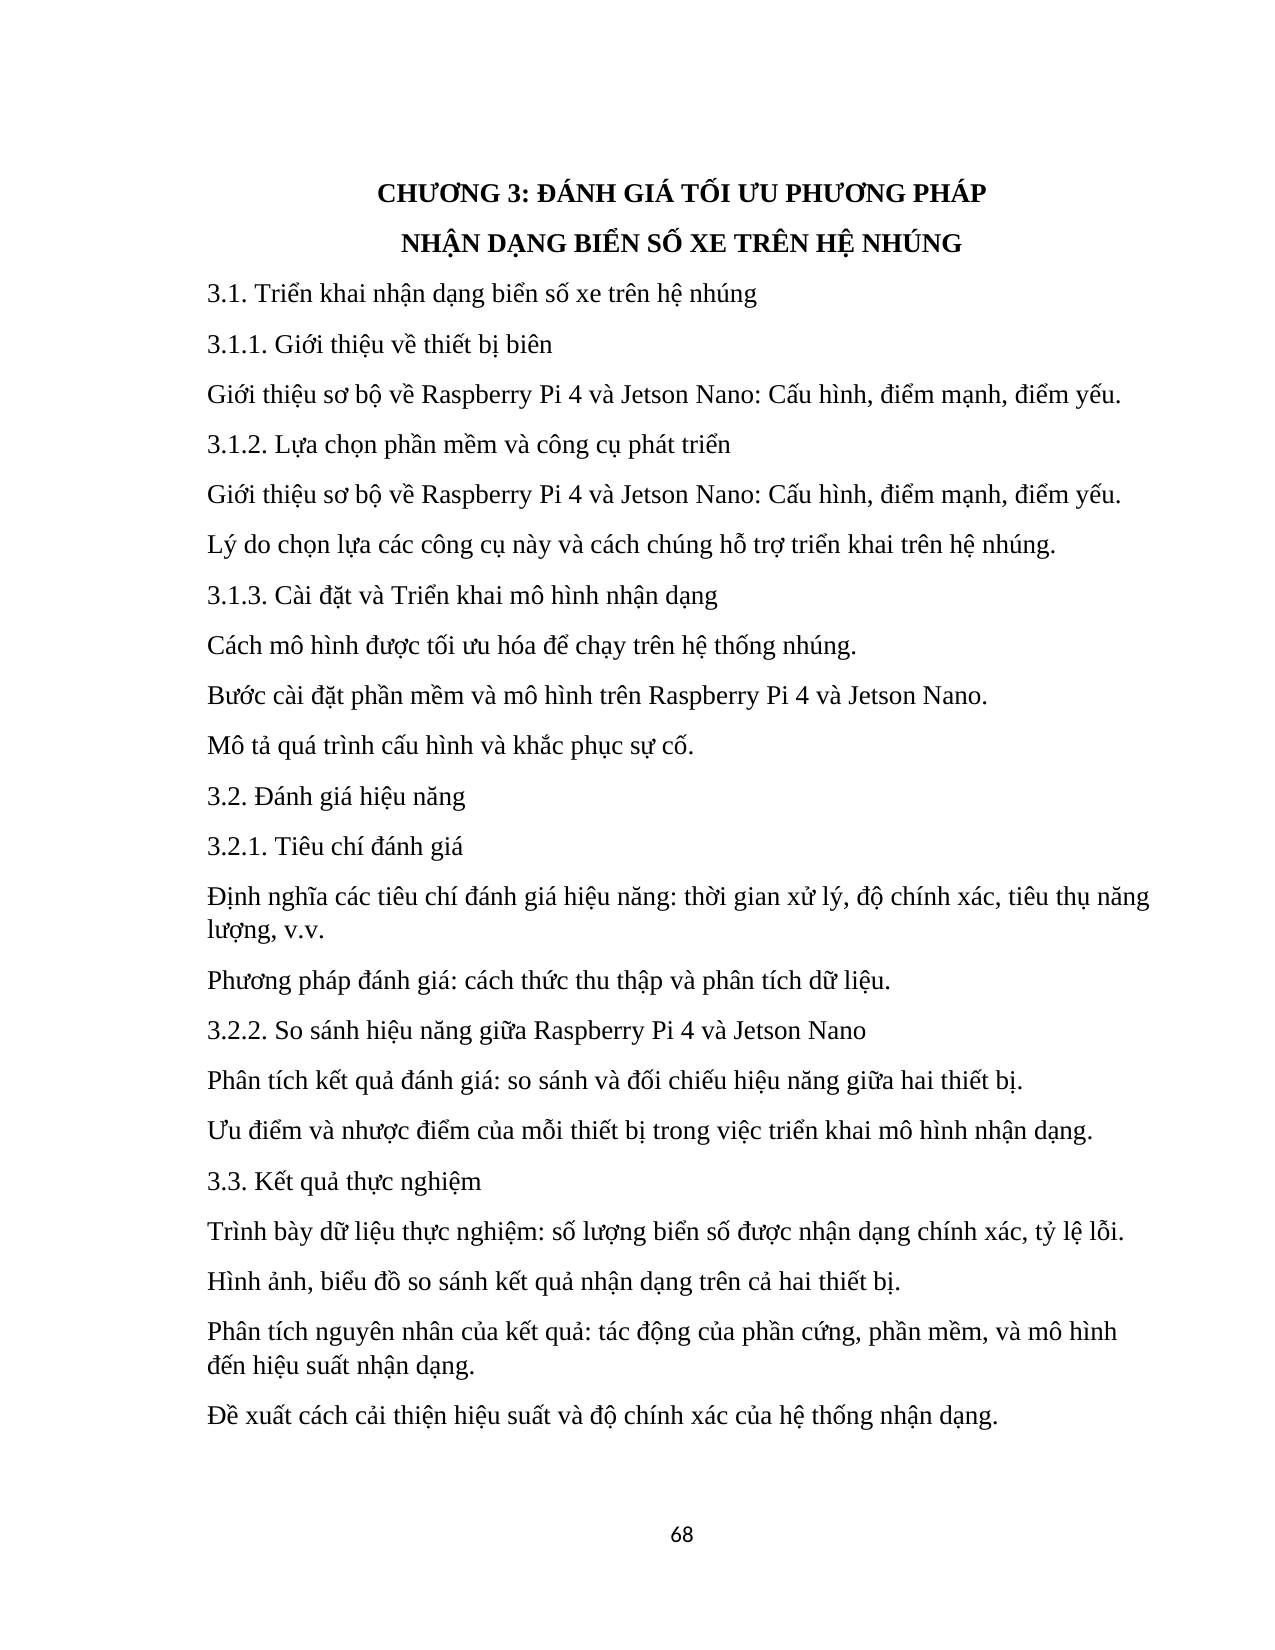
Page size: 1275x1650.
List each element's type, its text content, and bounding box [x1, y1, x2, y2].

text 3.3. Kết quả thực nghiệm [207, 1165, 1157, 1196]
text 3.1.1. Giới thiệu về thiết bị biên [207, 328, 1157, 359]
text 3.1. Triển khai nhận dạng biển số xe trên hệ nhúng [207, 278, 1157, 309]
text Giới thiệu sơ bộ về Raspberry Pi 4 và Jetson Nano: Cấu hình, điểm mạnh, điểm yếu. [207, 378, 1157, 409]
text NHẬN DẠNG BIỂN SỐ XE TRÊN HỆ NHÚNG [207, 227, 1157, 258]
text 3.1.2. Lựa chọn phần mềm và công cụ phát triển [207, 428, 1157, 459]
text Phân tích kết quả đánh giá: so sánh và đối chiếu hiệu năng giữa hai thiết bị. [207, 1064, 1157, 1095]
text Phân tích nguyên nhân của kết quả: tác động của phần cứng, phần mềm, và mô hình đến hiệu suất nhận dạng. [207, 1315, 1157, 1380]
text Hình ảnh, biểu đồ so sánh kết quả nhận dạng trên cả hai thiết bị. [207, 1265, 1157, 1296]
text Định nghĩa các tiêu chí đánh giá hiệu năng: thời gian xử lý, độ chính xác, tiêu thụ năng lượng, v.v. [207, 880, 1157, 945]
text 3.2. Đánh giá hiệu năng [207, 780, 1157, 811]
text 3.2.1. Tiêu chí đánh giá [207, 830, 1157, 861]
text Cách mô hình được tối ưu hóa để chạy trên hệ thống nhúng. [207, 629, 1157, 660]
text Giới thiệu sơ bộ về Raspberry Pi 4 và Jetson Nano: Cấu hình, điểm mạnh, điểm yếu. [207, 478, 1157, 509]
text Bước cài đặt phần mềm và mô hình trên Raspberry Pi 4 và Jetson Nano. [207, 679, 1157, 710]
text 3.2.2. So sánh hiệu năng giữa Raspberry Pi 4 và Jetson Nano [207, 1014, 1157, 1045]
text Chương 3: ĐÁNH GIÁ TỐI ƯU PHƯƠNG PHÁP [207, 177, 1157, 208]
text Lý do chọn lựa các công cụ này và cách chúng hỗ trợ triển khai trên hệ nhúng. [207, 529, 1157, 560]
text Ưu điểm và nhược điểm của mỗi thiết bị trong việc triển khai mô hình nhận dạng. [207, 1114, 1157, 1146]
text 3.1.3. Cài đặt và Triển khai mô hình nhận dạng [207, 579, 1157, 610]
text Phương pháp đánh giá: cách thức thu thập và phân tích dữ liệu. [207, 964, 1157, 995]
text Đề xuất cách cải thiện hiệu suất và độ chính xác của hệ thống nhận dạng. [207, 1399, 1157, 1430]
text Trình bày dữ liệu thực nghiệm: số lượng biển số được nhận dạng chính xác, tỷ lệ lỗi. [207, 1215, 1157, 1246]
text Mô tả quá trình cấu hình và khắc phục sự cố. [207, 729, 1157, 761]
